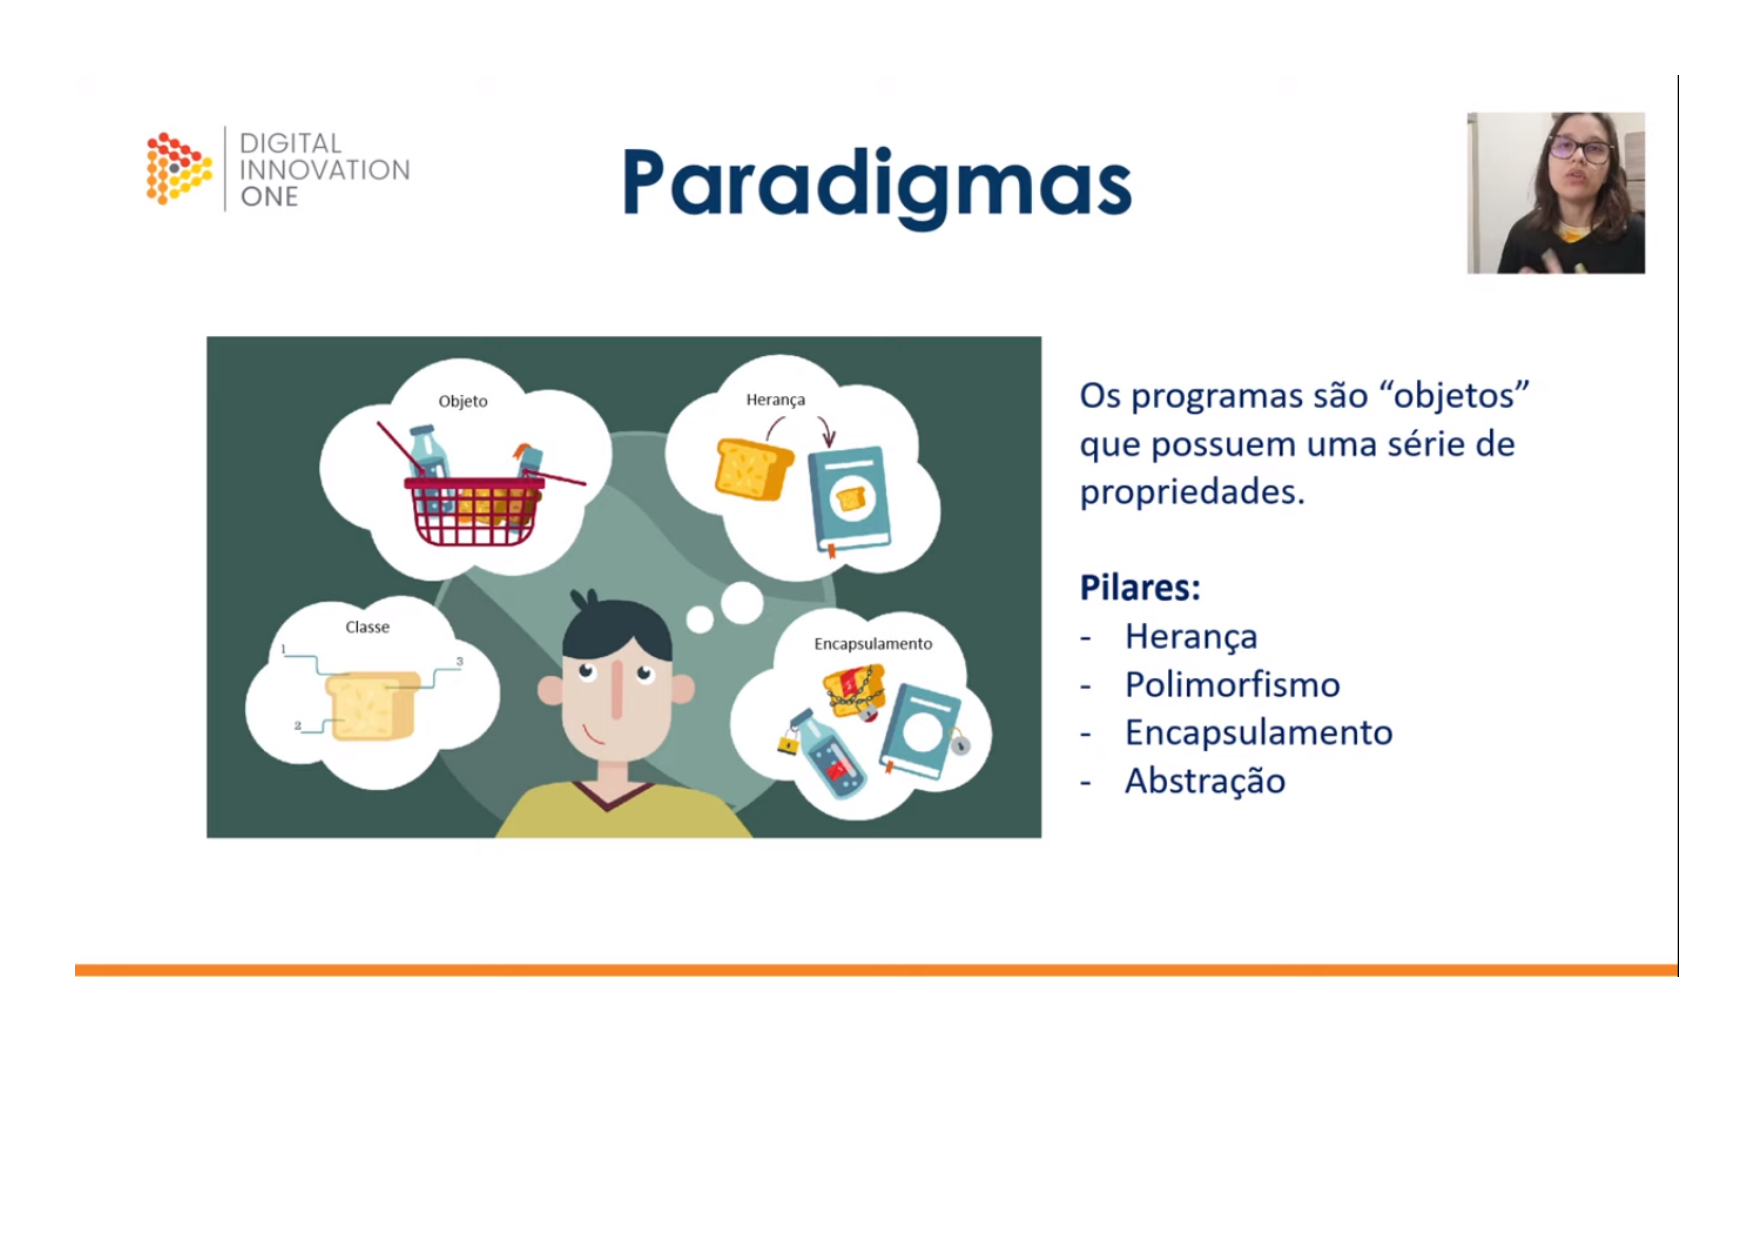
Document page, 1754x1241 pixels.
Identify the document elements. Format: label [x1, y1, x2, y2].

picture [75, 75, 1679, 977]
